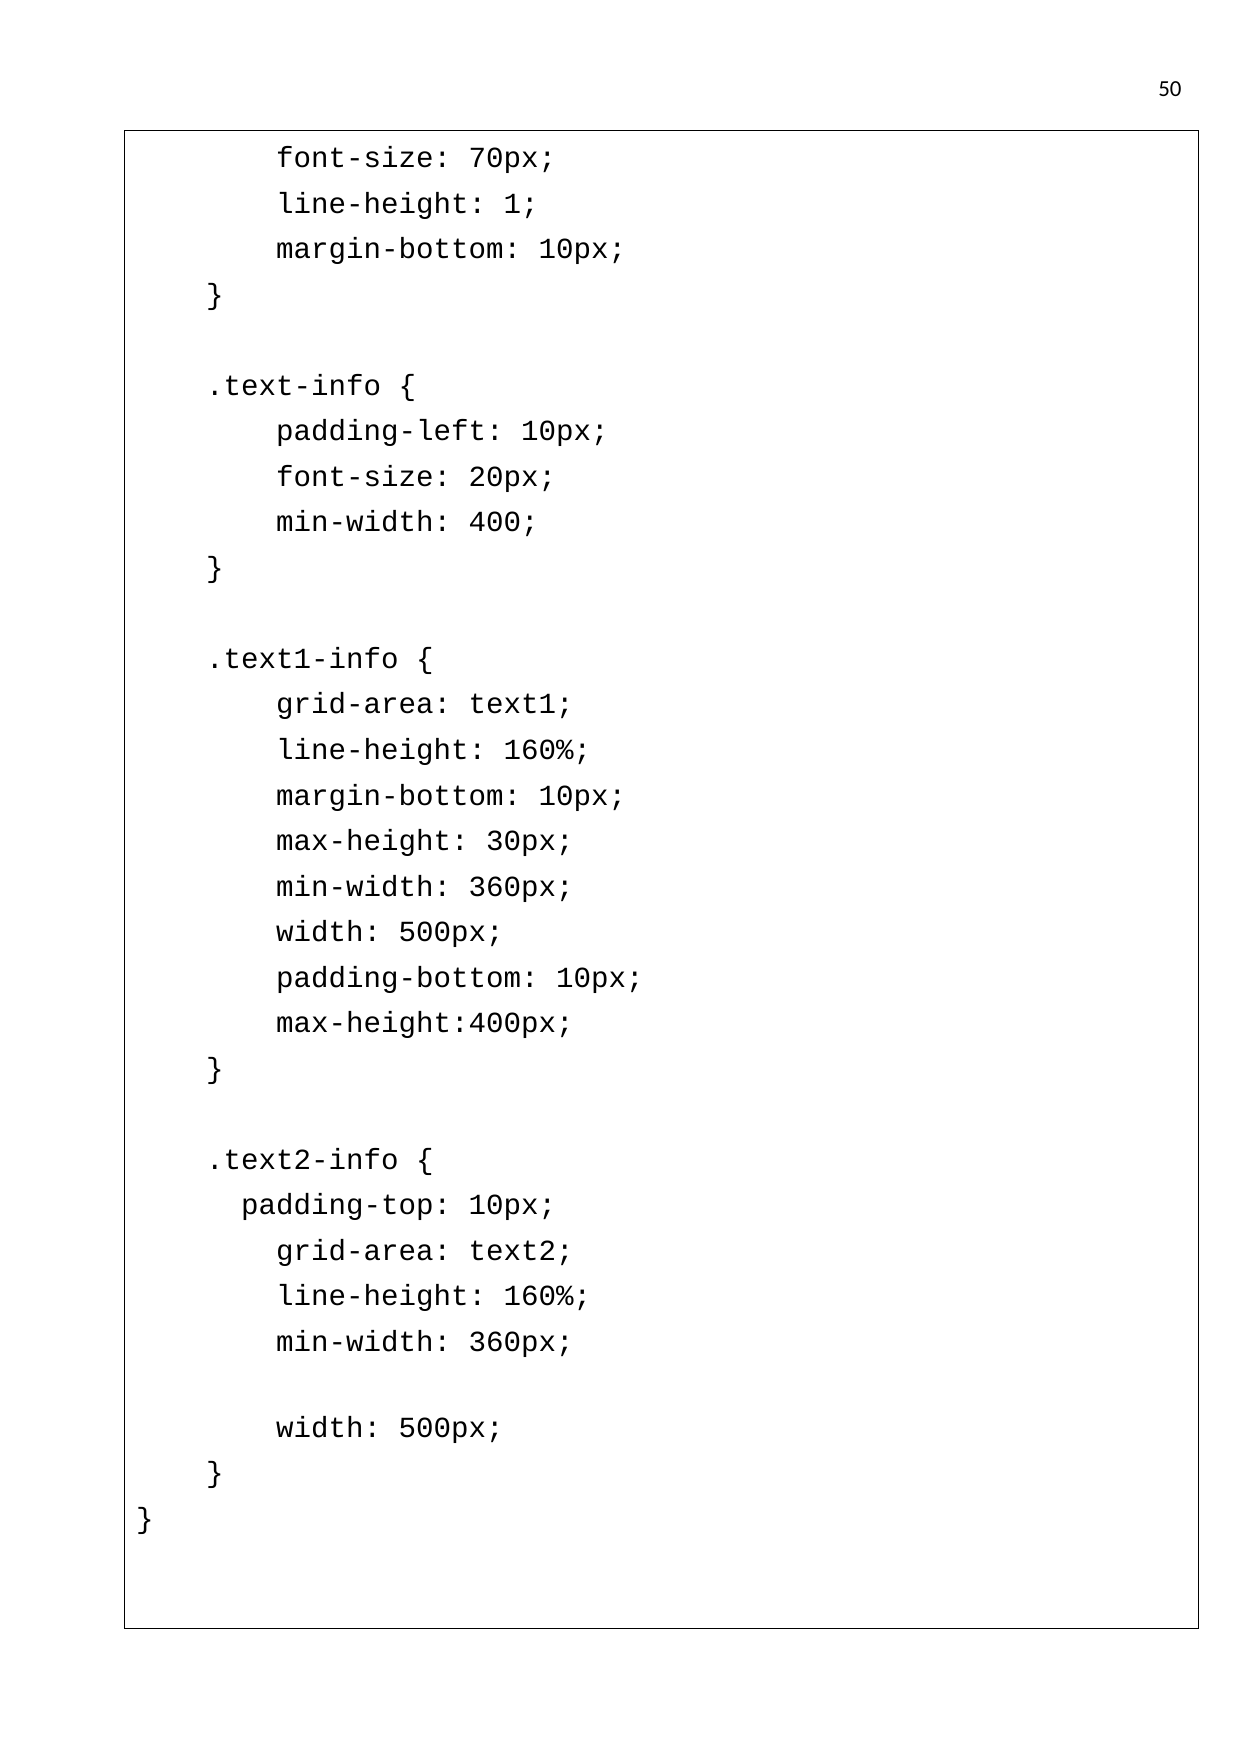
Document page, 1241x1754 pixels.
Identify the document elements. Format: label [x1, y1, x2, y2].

table_cell [125, 131, 1198, 1628]
